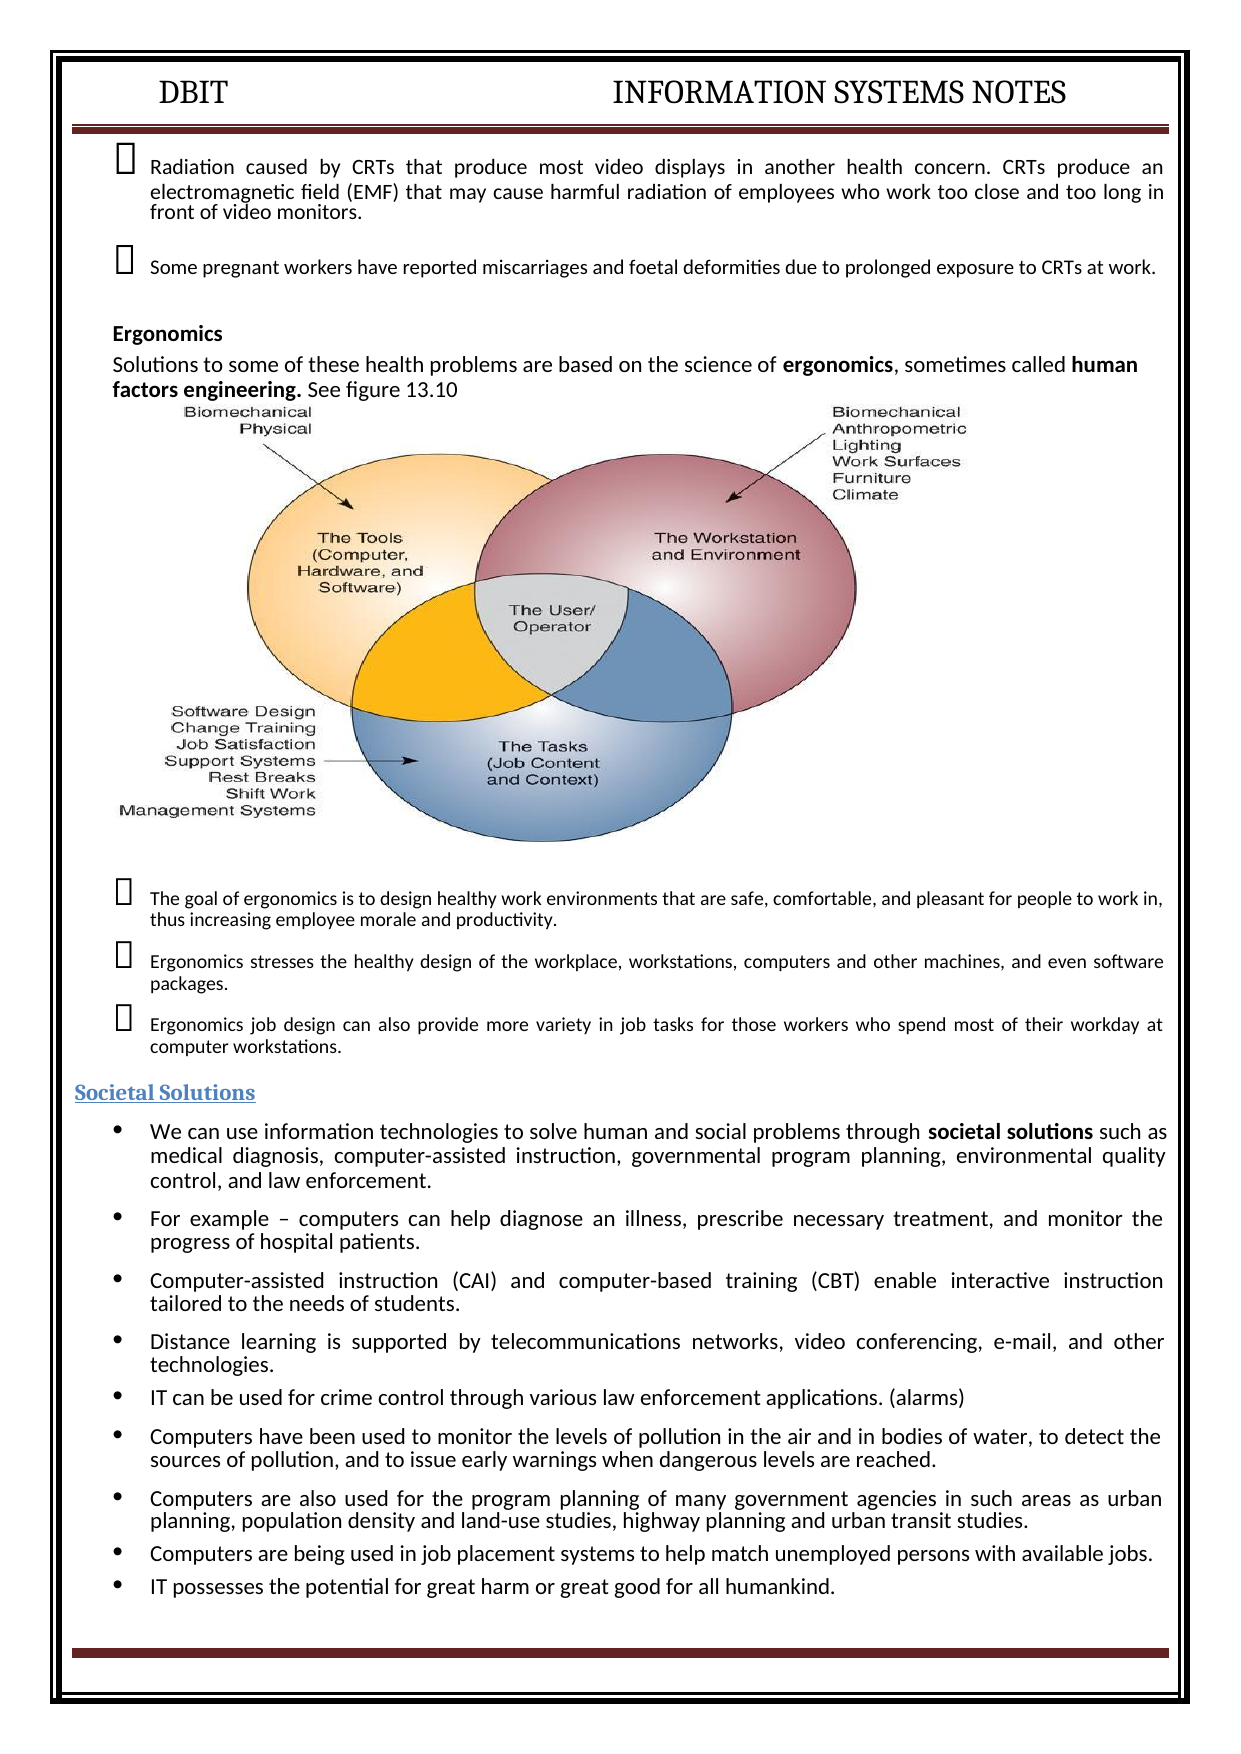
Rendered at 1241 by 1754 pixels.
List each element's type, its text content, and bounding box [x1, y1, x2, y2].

list For example – computers can help diagnose an illness, prescribe necessary treatment, and monitor the progress of hospital patients. [112, 1205, 1165, 1255]
picture [72, 1648, 1169, 1658]
text Solutions to some of these health problems are based on the science of ergonomics, sometimes called human factors engineering. See figure 13.10 [112, 352, 1167, 403]
list IT can be used for crime control through various law enforcement applications. (alarms) [112, 1378, 1167, 1412]
list Computers have been used to monitor the levels of pollution in the air and in bodies of water, to detect the sources of pollution, and to issue early warnings when dangerous levels are reached. [112, 1423, 1165, 1473]
list Computers are also used for the program planning of many government agencies in such areas as urban planning, population density and land-use studies, highway planning and urban transit studies. [112, 1484, 1165, 1534]
list Computer-assisted instruction (CAI) and computer-based training (CBT) enable interactive instruction tailored to the needs of students. [112, 1266, 1165, 1317]
list Radiation caused by CRTs that produce most video displays in another health concern. CRTs produce an electromagnetic field (EMF) that may cause harmful radiation of employees who work too close and too long in front of video monitors. [112, 138, 1165, 225]
text DBIT INFORMATION SYSTEMS NOTES [158, 73, 1167, 112]
picture [72, 127, 1169, 134]
list The goal of ergonomics is to design healthy work environments that are safe, comfortable, and pleasant for people to work in, thus increasing employee morale and productivity. [112, 874, 1165, 932]
list Some pregnant workers have reported miscarriages and foetal deformities due to prolonged exposure to CRTs at work. [112, 231, 1165, 286]
list Computers are being used in job placement systems to help match unemployed persons with available jobs. [112, 1535, 1167, 1568]
list Distance learning is supported by telecommunications networks, video conferencing, e-mail, and other technologies. [112, 1328, 1167, 1378]
text Ergonomics [112, 319, 1167, 347]
list Ergonomics stresses the healthy design of the workplace, workstations, computers and other machines, and even software packages. [112, 937, 1165, 995]
list Ergonomics job design can also provide more variety in job tasks for those workers who spend most of their workday at computer workstations. [112, 1000, 1165, 1058]
picture [115, 404, 970, 842]
list IT possesses the potential for great harm or great good for all humankind. [112, 1568, 1167, 1601]
text Societal Solutions [75, 1079, 1167, 1106]
list We can use information technologies to solve human and social problems through societal solutions such as medical diagnosis, computer-assisted instruction, governmental program planning, environmental quality control, and law enforcement. [112, 1116, 1167, 1194]
